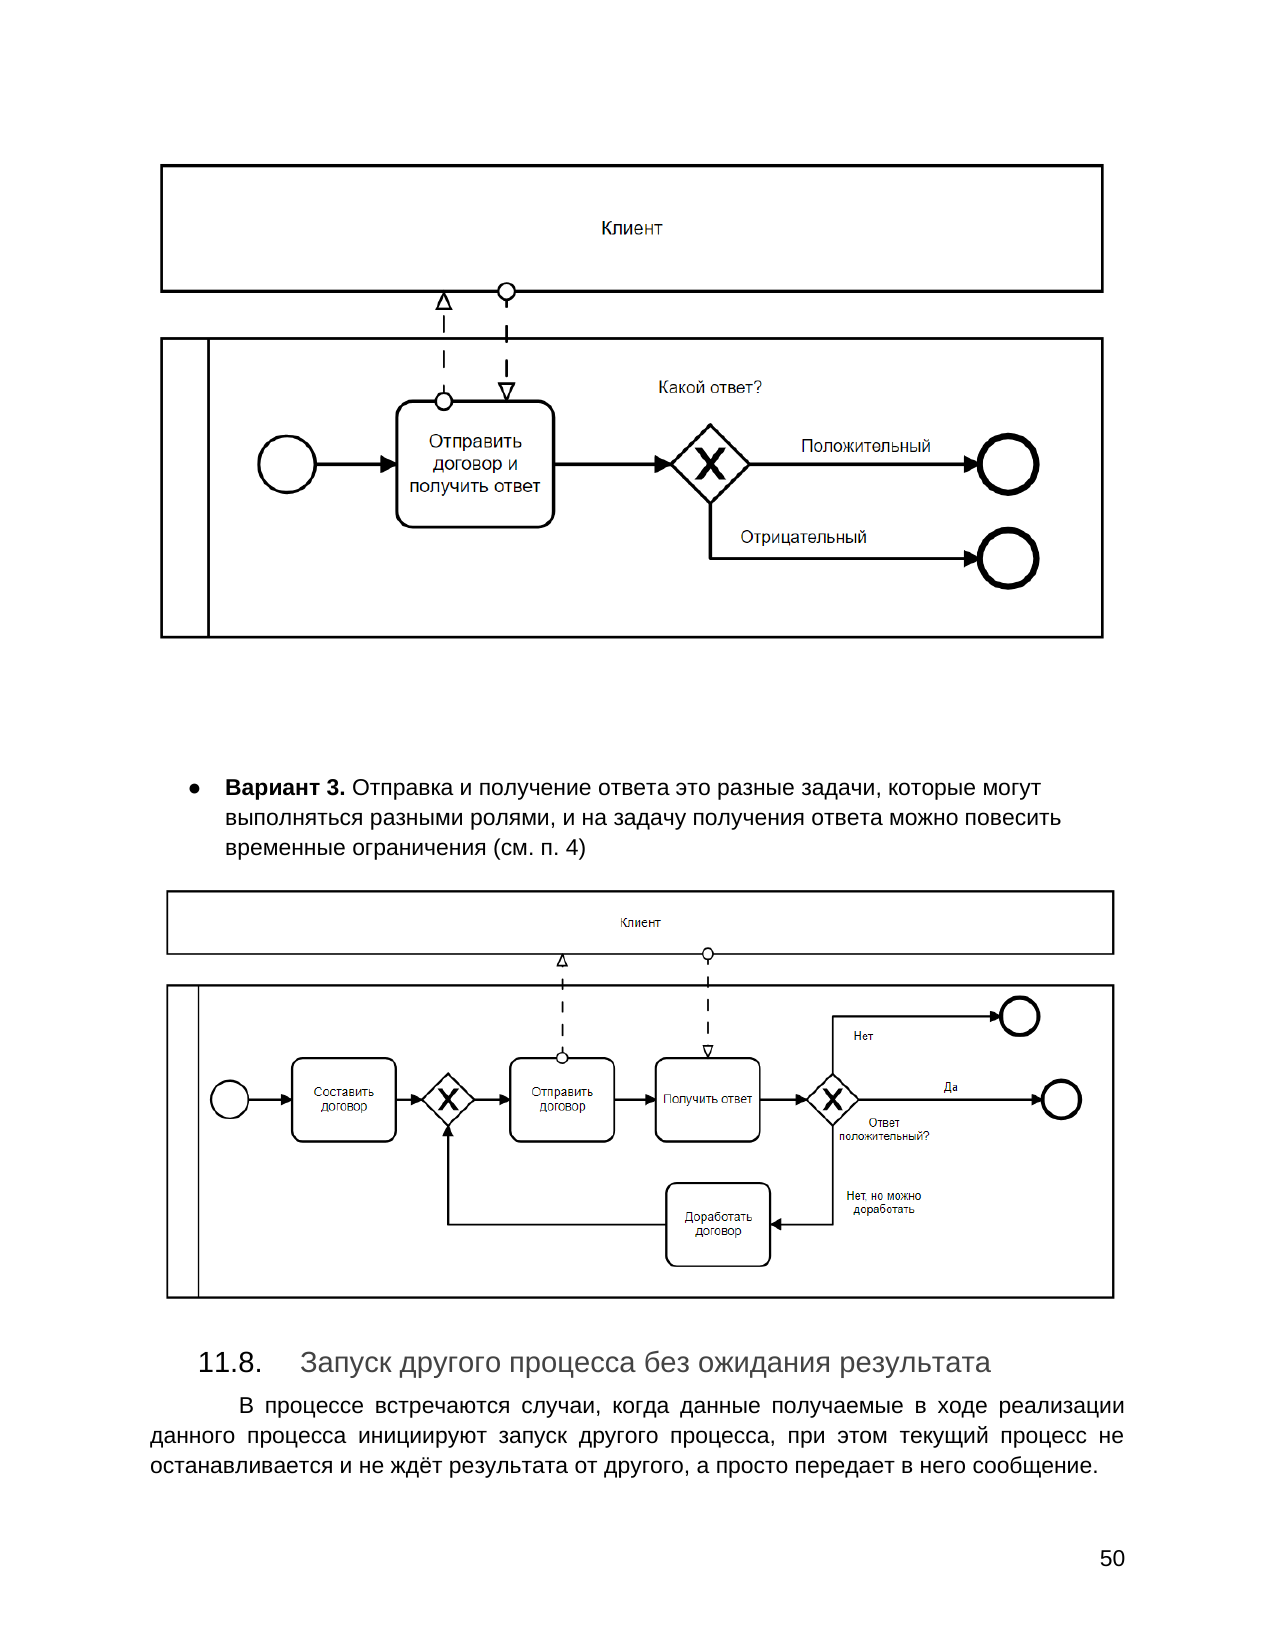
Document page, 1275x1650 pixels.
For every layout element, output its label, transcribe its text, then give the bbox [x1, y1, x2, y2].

picture [150, 864, 1125, 1308]
subtitle Запуск другого процесса без ожидания результата [262, 1345, 1125, 1379]
list Вариант 3. Отправка и получение ответа это разные задачи, которые могут выполняться разными ролями, и на задачу получения ответа можно повесить временные ограничения (см. п. 4) [187, 774, 1125, 860]
picture [150, 150, 1125, 655]
text В процессе встречаются случаи, когда данные получаемые в ходе реализации данного процесса инициируют запуск другого процесса, при этом текущий процесс не останавливается и не ждёт результата от другого, а просто передает в него сообщение. [150, 1392, 1125, 1479]
